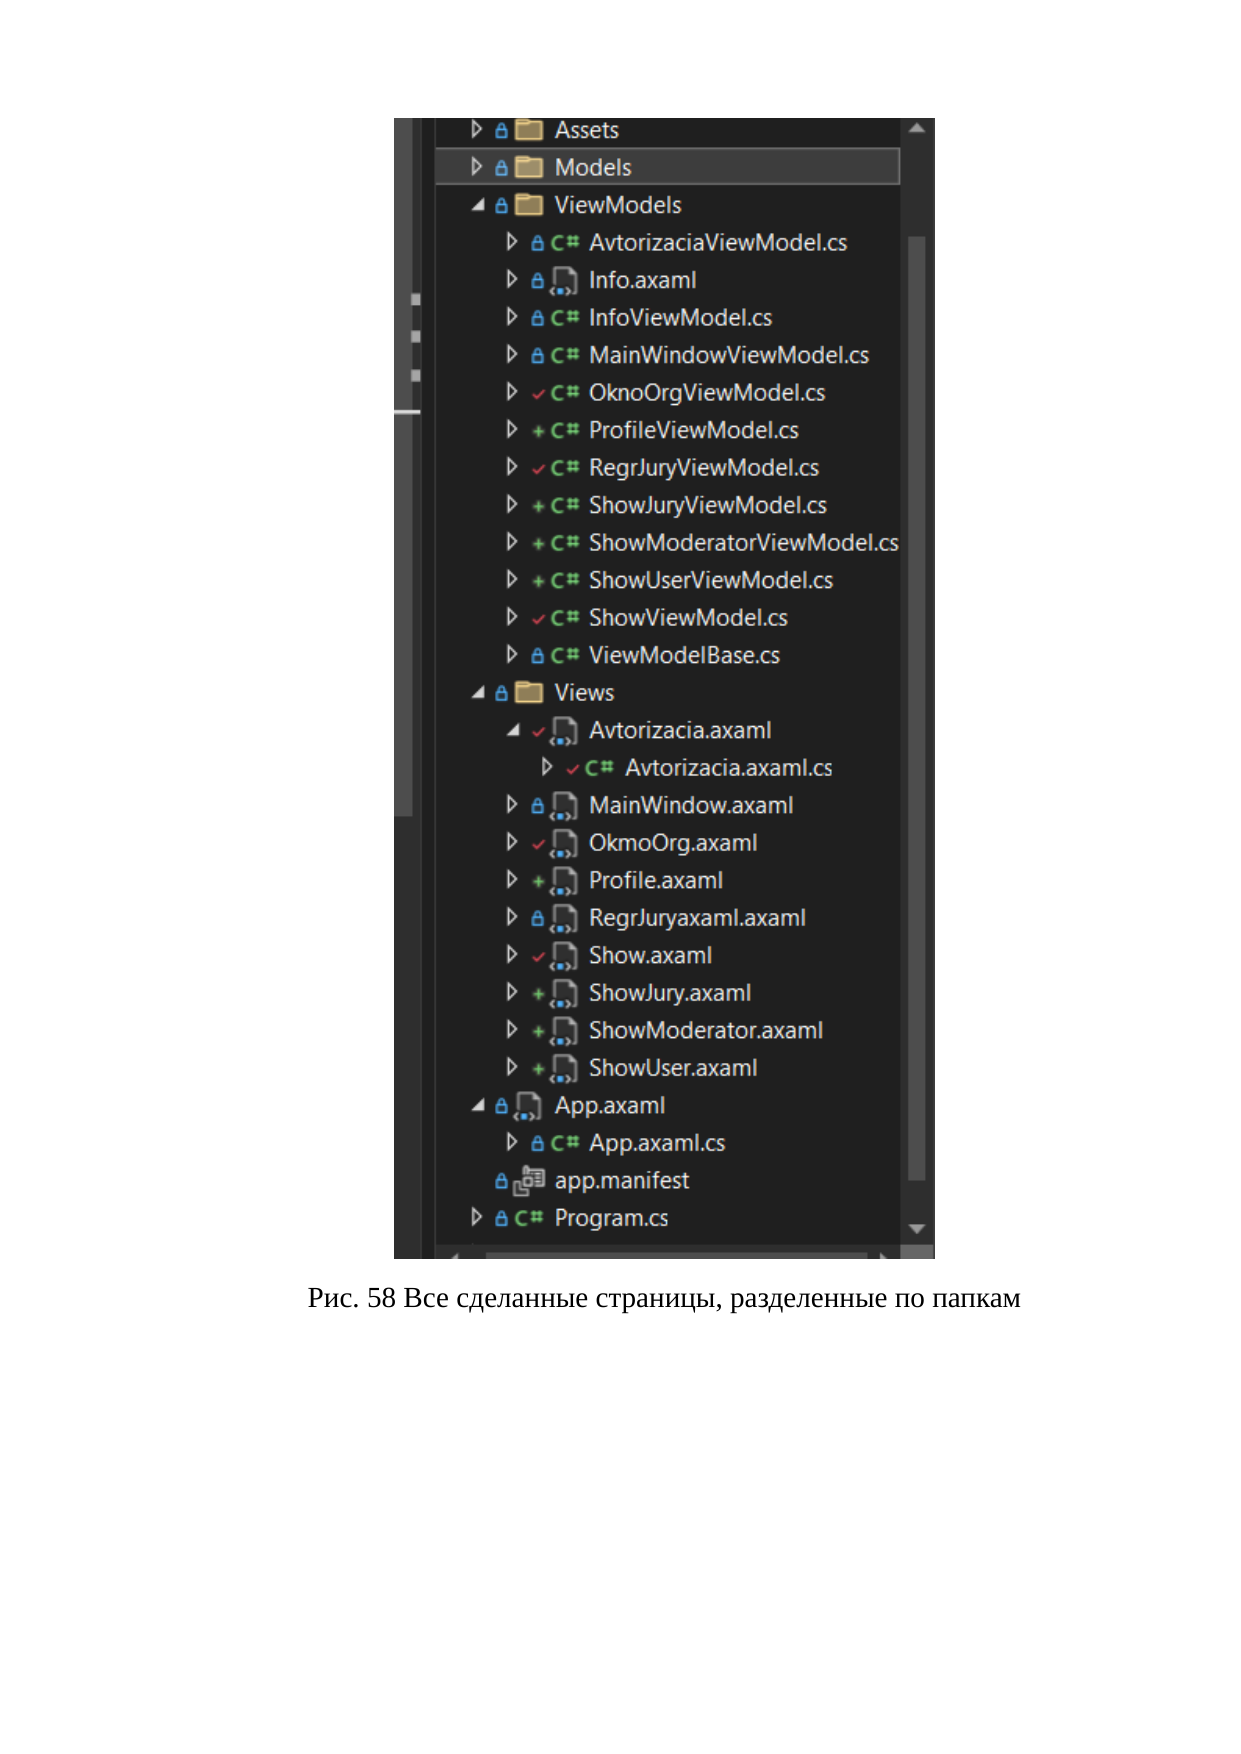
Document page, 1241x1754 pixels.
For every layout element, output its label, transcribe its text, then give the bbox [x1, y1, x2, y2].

picture [394, 118, 935, 1259]
text Рис. 58 Все сделанные страницы, разделенные по папкам [177, 1281, 1152, 1314]
